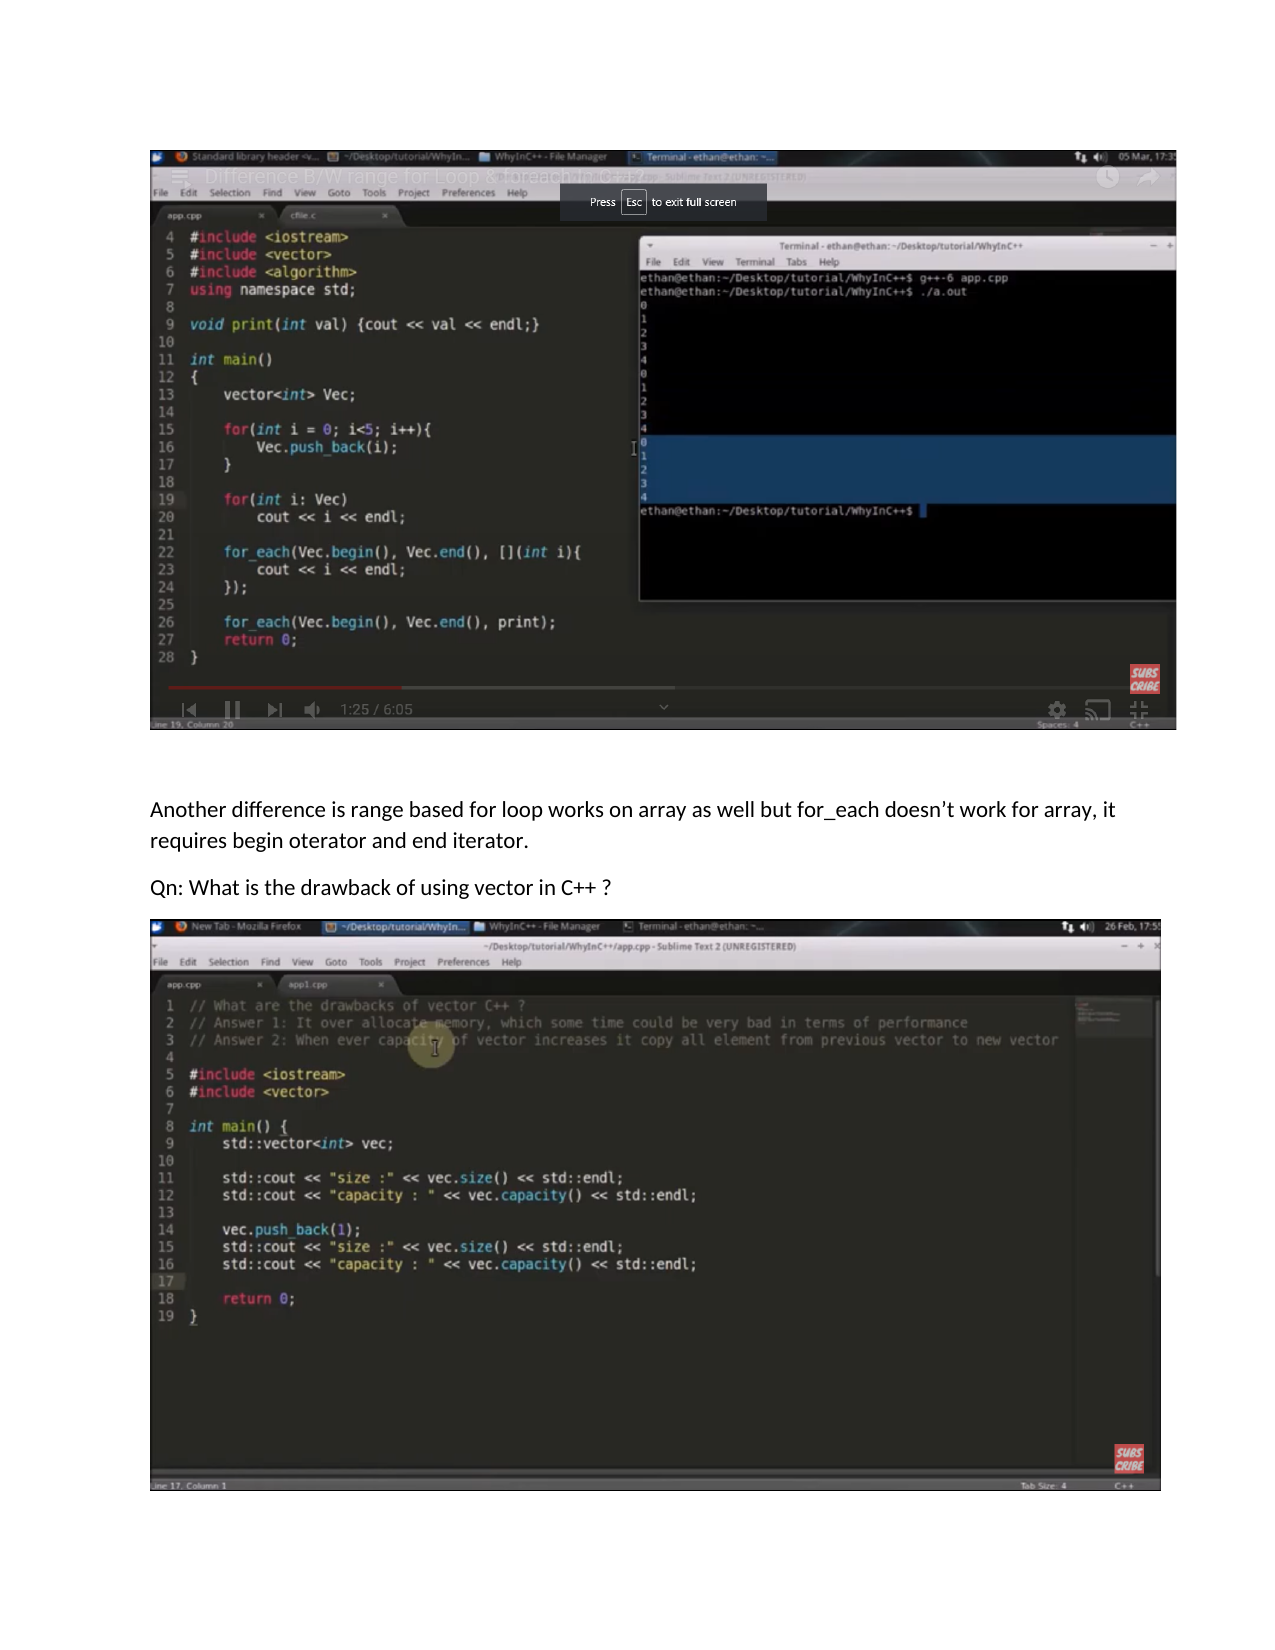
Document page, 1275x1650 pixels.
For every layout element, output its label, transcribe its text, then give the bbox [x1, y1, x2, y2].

picture [150, 150, 1177, 730]
picture [150, 919, 1161, 1491]
text Qn: What is the drawback of using vector in C++ ? [150, 873, 1125, 901]
text Another difference is range based for loop works on array as well but for_each doesn’t work for array, it requires begin oterator and end iterator. [150, 796, 1125, 854]
